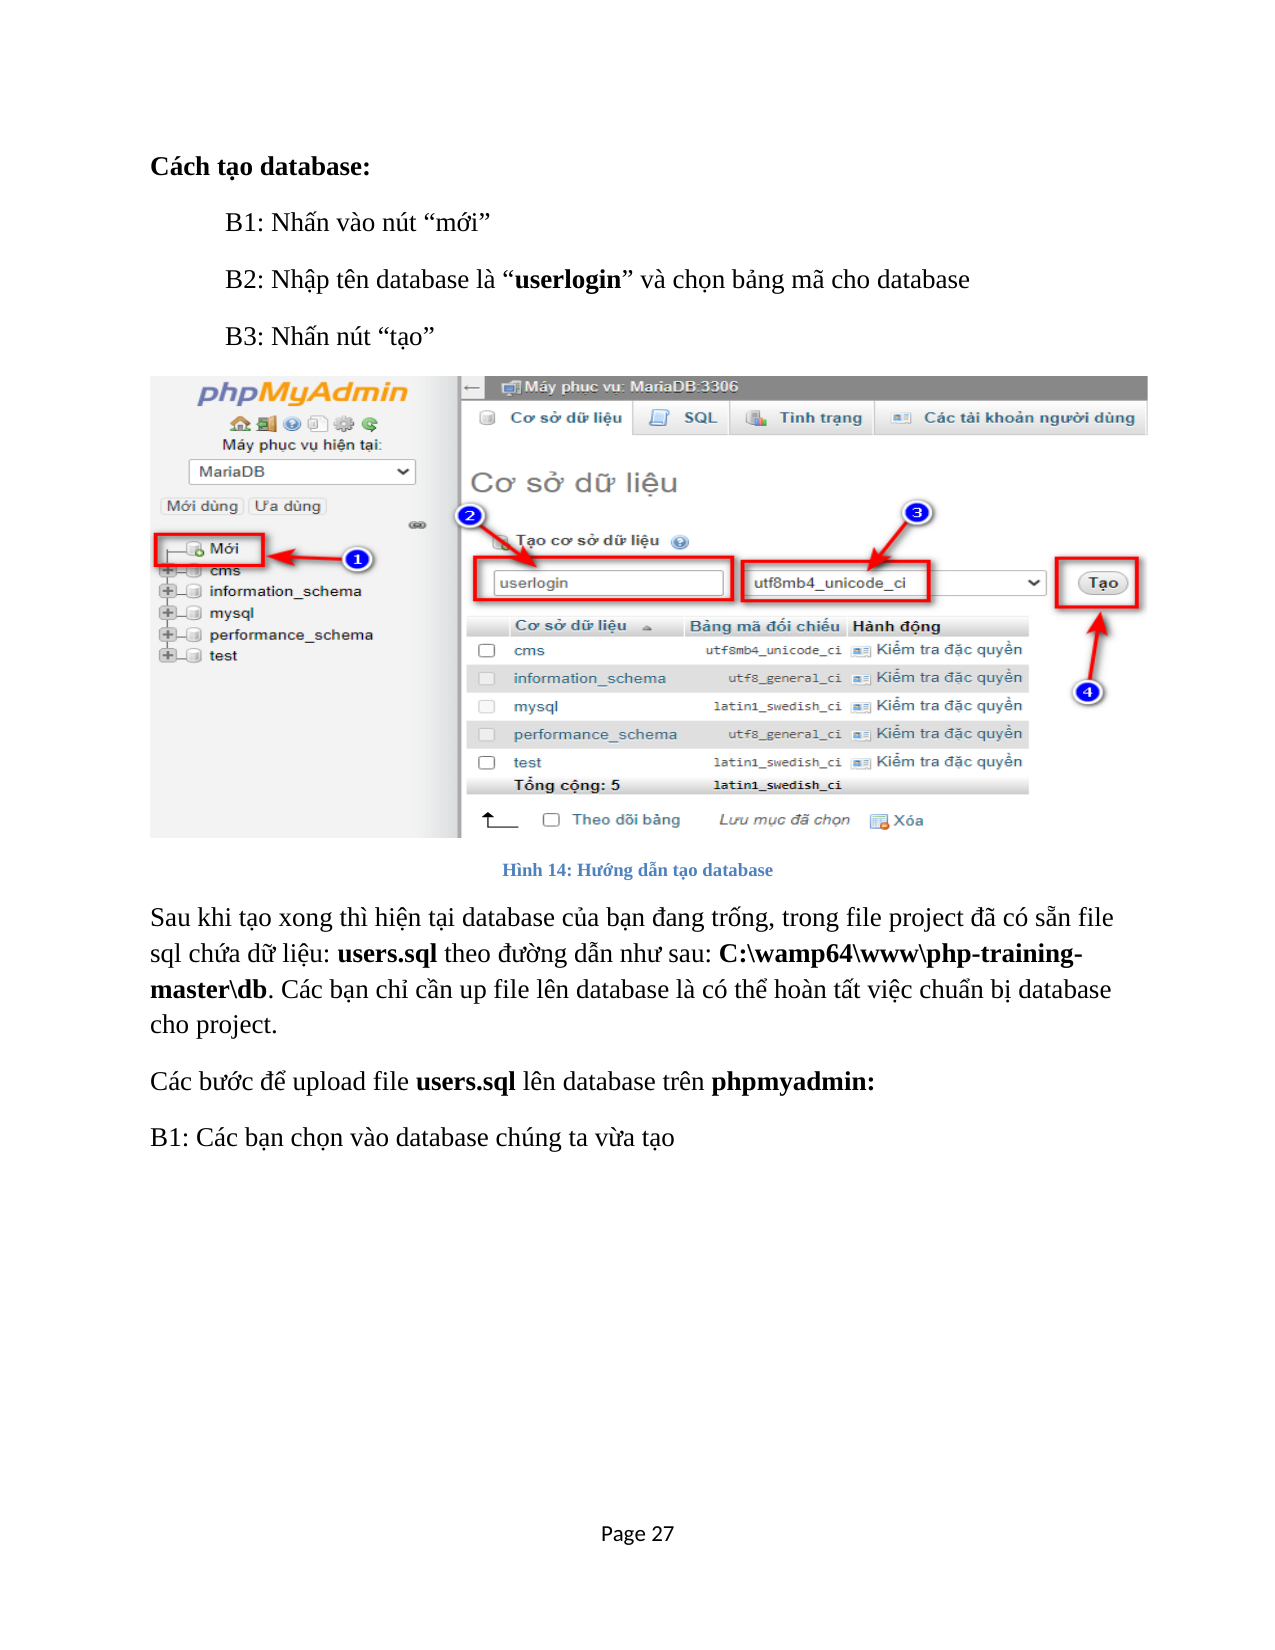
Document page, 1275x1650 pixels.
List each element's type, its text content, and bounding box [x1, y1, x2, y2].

text B3: Nhấn nút “tạo” [150, 320, 1125, 351]
text B1: Nhấn vào nút “mới” [150, 207, 1125, 238]
text B2: Nhập tên database là “userlogin” và chọn bảng mã cho database [150, 263, 1125, 294]
text B1: Các bạn chọn vào database chúng ta vừa tạo [150, 1122, 1125, 1153]
picture [150, 376, 1148, 838]
text Cách tạo database: [150, 150, 1125, 181]
text Hình 14: Hướng dẫn tạo database [150, 859, 1125, 880]
text Các bước để upload file users.sql lên database trên phpmyadmin: [150, 1065, 1125, 1096]
text Sau khi tạo xong thì hiện tại database của bạn đang trống, trong file project đã có sẵn file sql chứa dữ liệu: users.sql theo đường dẫn như sau: C:\wamp64\www\php-training-master\db. Các bạn chỉ cần up file lên database là có thể hoàn tất việc chuẩn bị database cho project. [150, 901, 1125, 1039]
